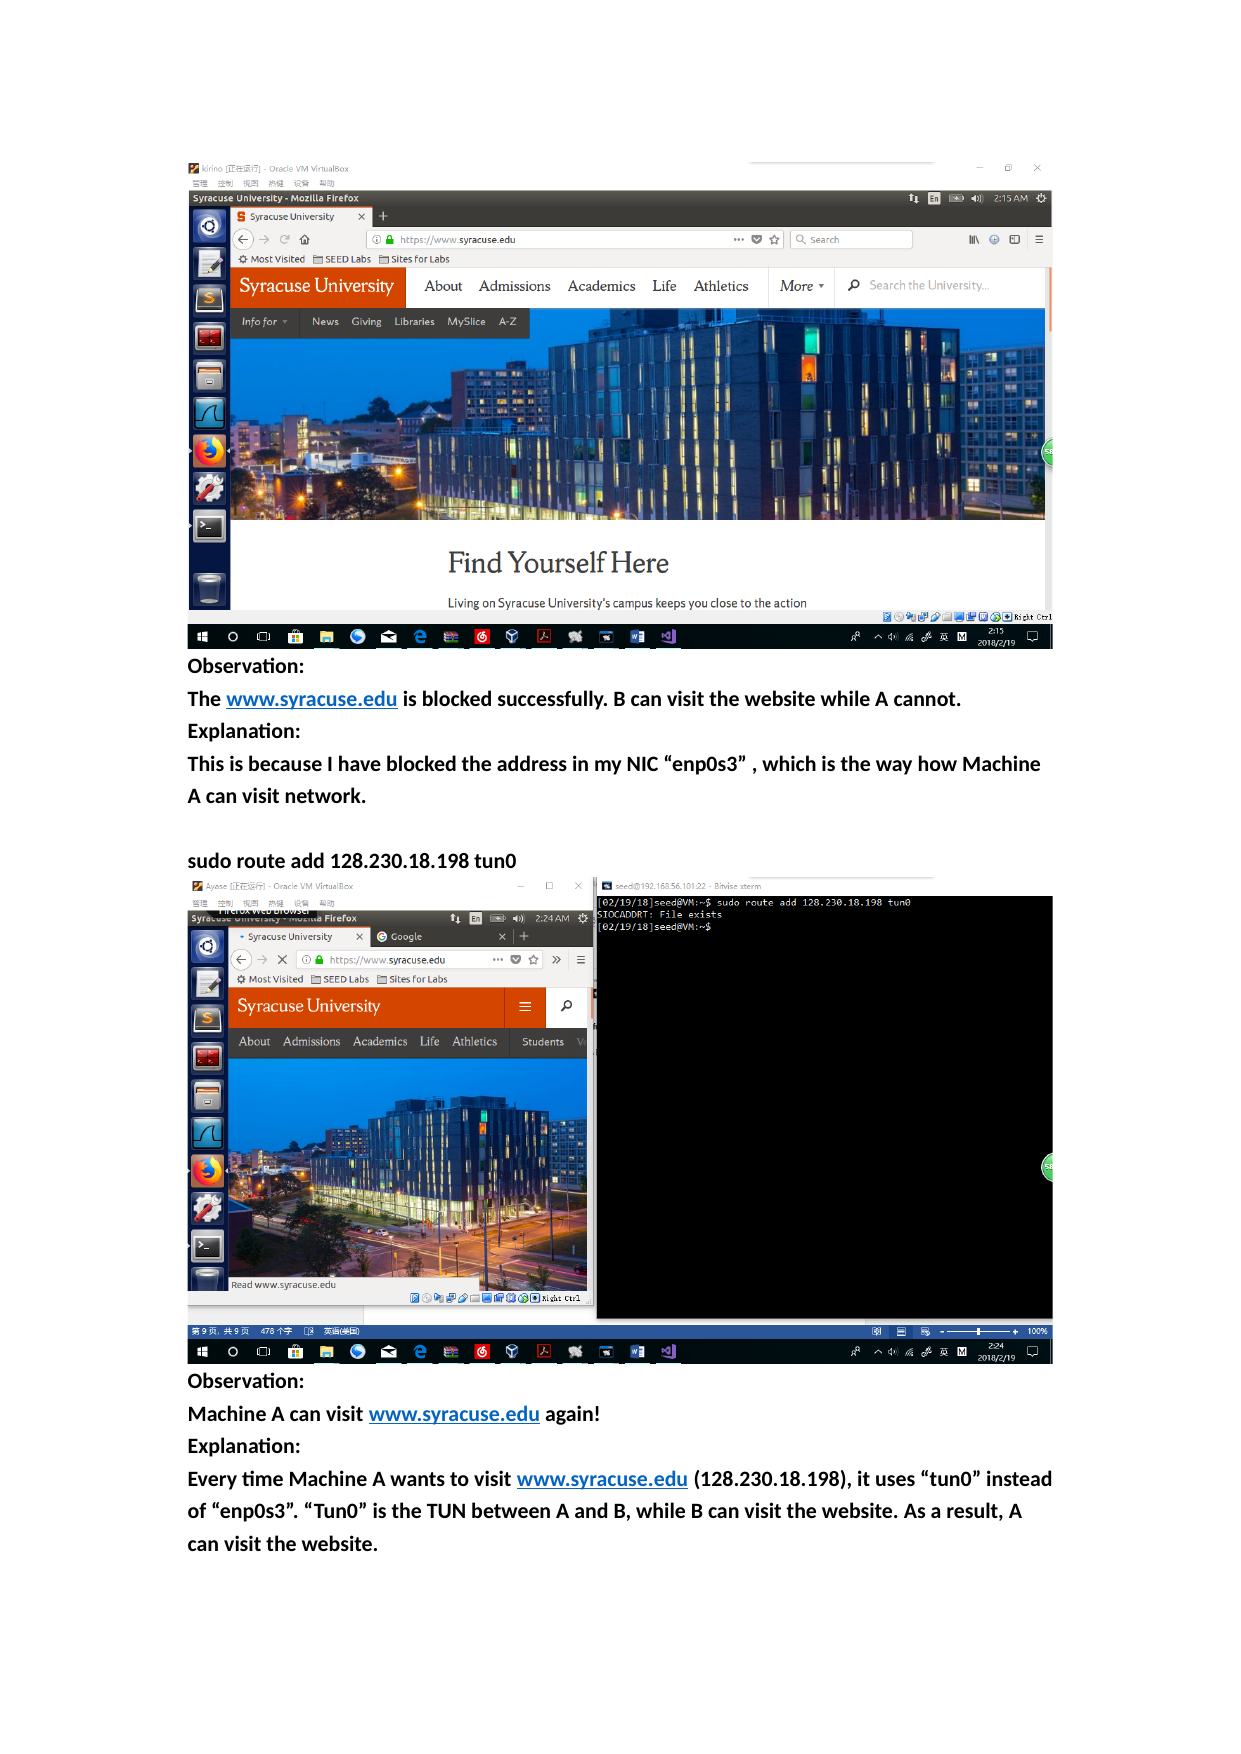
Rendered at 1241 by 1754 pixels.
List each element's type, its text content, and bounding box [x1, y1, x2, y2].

picture [187, 162, 1053, 649]
text sudo route add 128.230.18.198 tun0 [187, 844, 1053, 877]
text Observation: [187, 649, 1053, 682]
text Every time Machine A wants to visit www.syracuse.edu (128.230.18.198), it uses “tun0” instead of “enp0s3”. “Tun0” is the TUN between A and B, while B can visit the website. As a result, A can visit the website. [187, 1462, 1053, 1559]
picture [187, 877, 1053, 1364]
text This is because I have blocked the address in my NIC “enp0s3” , which is the way how Machine A can visit network. [187, 747, 1053, 812]
text Machine A can visit www.syracuse.edu again! [187, 1397, 1053, 1429]
text The www.syracuse.edu is blocked successfully. B can visit the website while A cannot. [187, 682, 1053, 714]
text Explanation: [187, 1429, 1053, 1462]
text Observation: [187, 1364, 1053, 1397]
text Explanation: [187, 714, 1053, 747]
